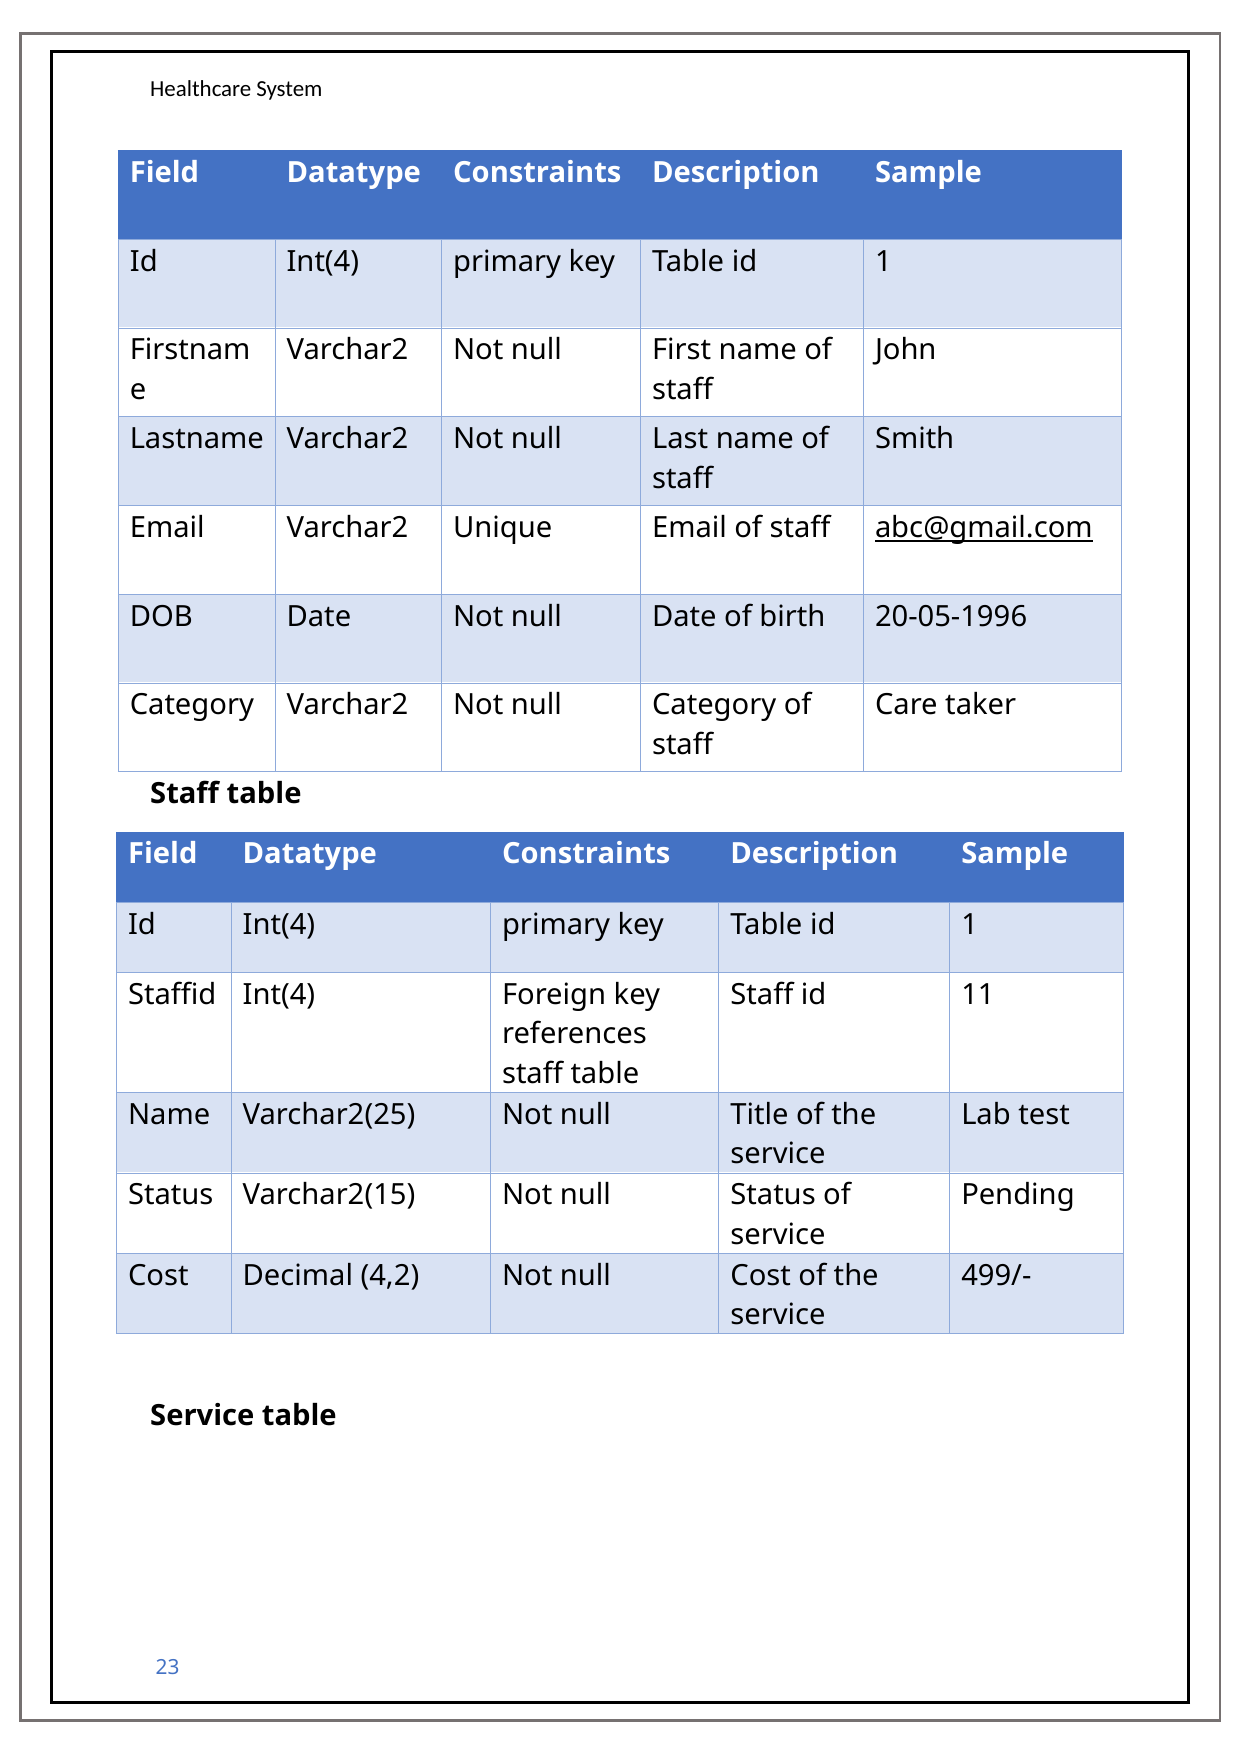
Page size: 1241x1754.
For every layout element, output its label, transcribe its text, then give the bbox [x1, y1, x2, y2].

text Service table [150, 1394, 1090, 1433]
table_cell Pending [950, 1174, 1123, 1253]
table_cell 1 [950, 903, 1123, 972]
table_cell primary key [491, 903, 718, 972]
table_cell abc@gmail.com [864, 506, 1121, 594]
table_cell Varchar2 [276, 417, 441, 505]
table_cell Foreign key references staff table [491, 973, 718, 1092]
table_cell First name of staff [641, 329, 863, 416]
table_cell DOB [119, 595, 275, 682]
table_cell Not null [442, 684, 640, 771]
table_cell Varchar2 [276, 506, 441, 594]
table_cell Title of the service [719, 1093, 949, 1172]
table_header Datatype [276, 151, 441, 239]
table_cell Cost [117, 1254, 231, 1333]
table_cell Email of staff [641, 506, 863, 594]
table_cell Varchar2(25) [232, 1093, 490, 1172]
table_cell Int(4) [232, 903, 490, 972]
table_header Constraints [442, 151, 640, 239]
table_header Field [117, 833, 231, 902]
table_cell Date of birth [641, 595, 863, 682]
table_cell Care taker [864, 684, 1121, 771]
table_cell Not null [491, 1093, 718, 1172]
table_cell Not null [442, 329, 640, 416]
table_cell 499/- [950, 1254, 1123, 1333]
table_cell Int(4) [232, 973, 490, 1092]
table_cell Table id [641, 240, 863, 327]
table_cell Not null [442, 595, 640, 682]
table_header Field [119, 151, 275, 239]
table_cell Not null [491, 1174, 718, 1253]
text Staff table [150, 772, 1090, 812]
table_cell Id [119, 240, 275, 327]
table_header Sample [950, 833, 1123, 902]
table_cell Varchar2 [276, 329, 441, 416]
table_cell Lastname [119, 417, 275, 505]
table_cell Int(4) [276, 240, 441, 327]
table_cell primary key [442, 240, 640, 327]
table_cell Not null [442, 417, 640, 505]
table_cell Unique [442, 506, 640, 594]
table_cell John [864, 329, 1121, 416]
table_cell Decimal (4,2) [232, 1254, 490, 1333]
table_cell Varchar2(15) [232, 1174, 490, 1253]
table_header Description [641, 151, 863, 239]
table_cell Cost of the service [719, 1254, 949, 1333]
table_cell Name [117, 1093, 231, 1172]
table_cell Status [117, 1174, 231, 1253]
table_cell 20-05-1996 [864, 595, 1121, 682]
table_cell Category [119, 684, 275, 771]
table_cell Table id [719, 903, 949, 972]
table_cell Varchar2 [276, 684, 441, 771]
table_cell Staffid [117, 973, 231, 1092]
table_cell Lab test [950, 1093, 1123, 1172]
table_cell Smith [864, 417, 1121, 505]
table_cell Category of staff [641, 684, 863, 771]
table_cell Not null [491, 1254, 718, 1333]
table_header Datatype [232, 833, 490, 902]
table_header Description [719, 833, 949, 902]
table_header Constraints [491, 833, 718, 902]
table_cell Firstname [119, 329, 275, 416]
table_cell Last name of staff [641, 417, 863, 505]
table_cell Status of service [719, 1174, 949, 1253]
table_cell Id [117, 903, 231, 972]
table_cell 1 [864, 240, 1121, 327]
table_cell Staff id [719, 973, 949, 1092]
table_cell Date [276, 595, 441, 682]
table_cell Email [119, 506, 275, 594]
table_header Sample [864, 151, 1121, 239]
table_cell 11 [950, 973, 1123, 1092]
